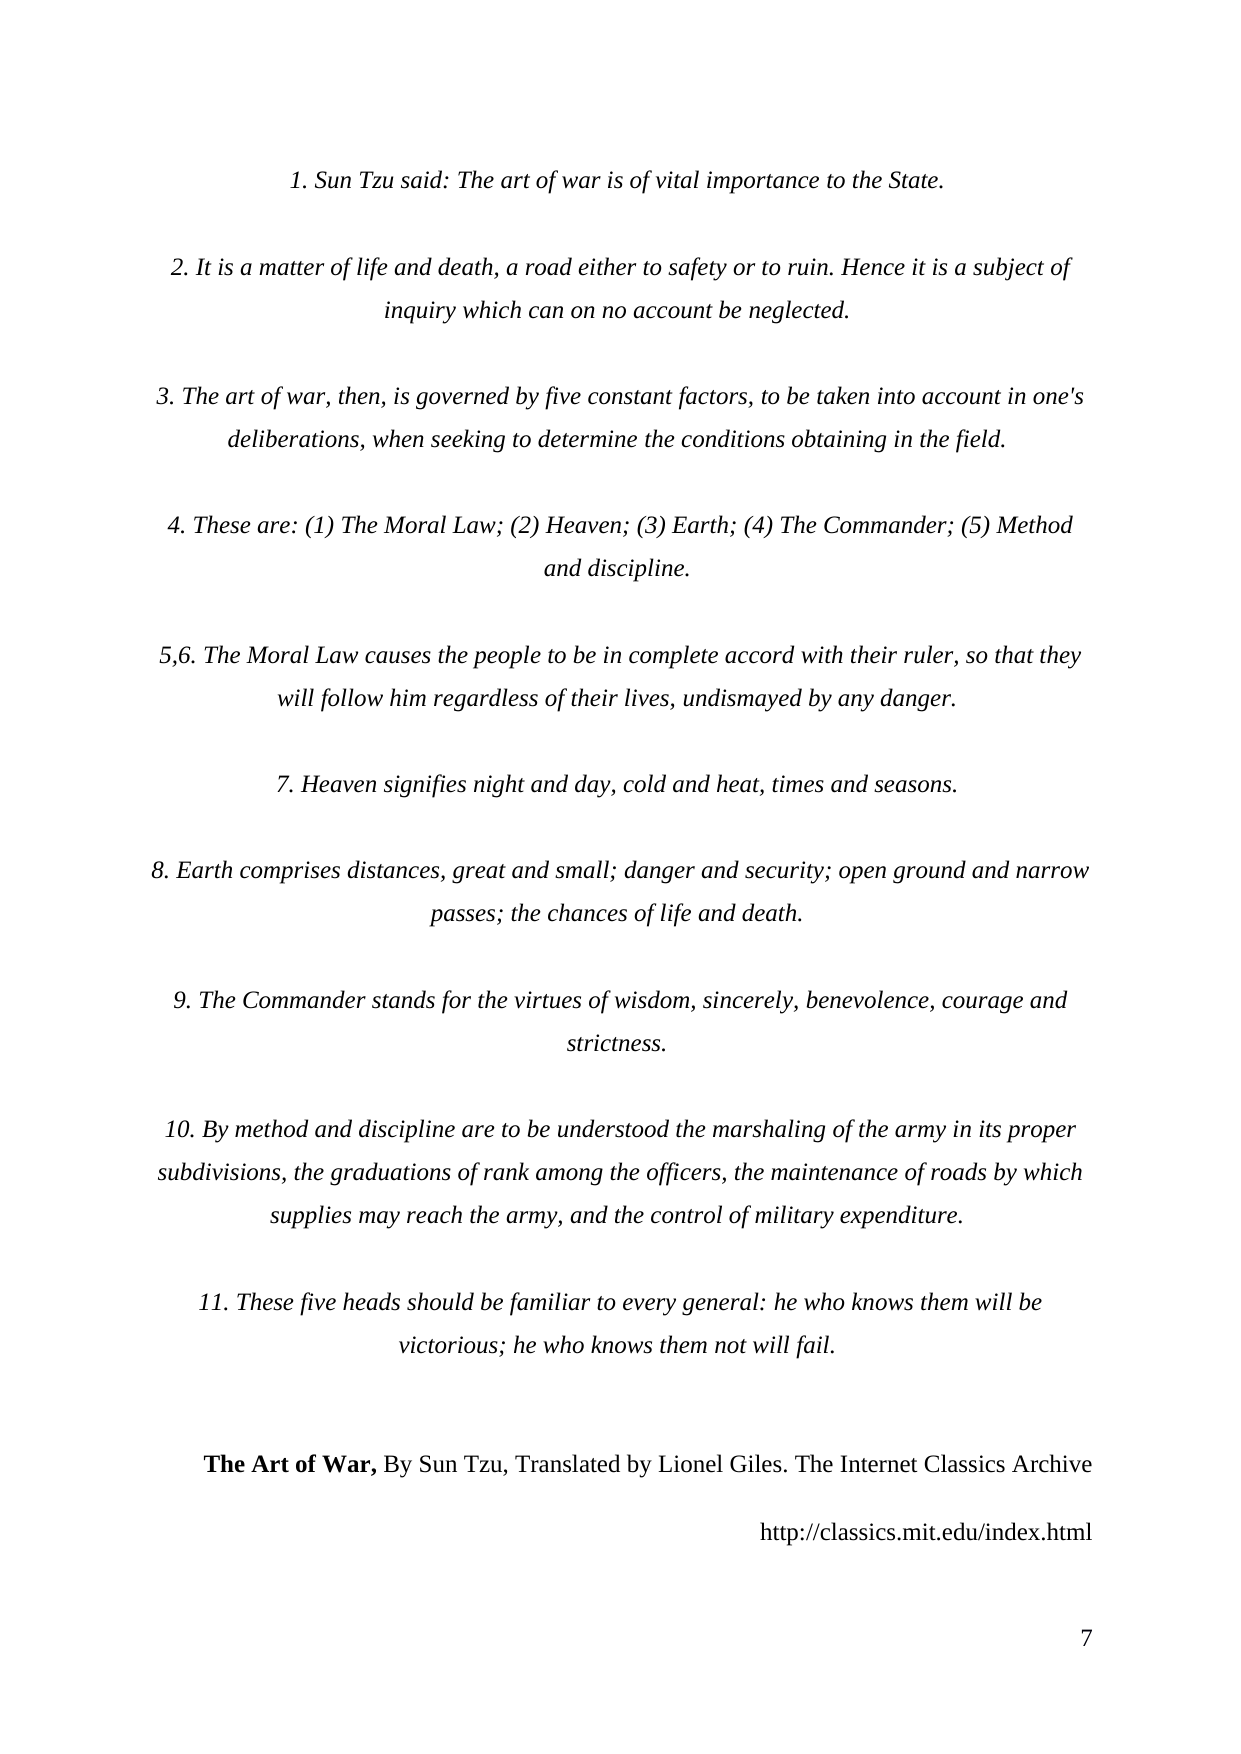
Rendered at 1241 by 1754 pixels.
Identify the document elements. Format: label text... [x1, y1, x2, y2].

text http://classics.mit.edu/index.html [148, 1517, 1092, 1546]
text The Art of War, By Sun Tzu, Translated by Lionel Giles. The Internet Classics Archive [148, 1449, 1092, 1478]
text 1. Sun Tzu said: The art of war is of vital importance to the State. 2. It is a matter of life and death, a road either to safety or to ruin. Hence it is a subject of inquiry which can on no account be neglected. 3. The art of war, then, is governed by five constant factors, to be taken into account in one's deliberations, when seeking to determine the conditions obtaining in the field. 4. These are: (1) The Moral Law; (2) Heaven; (3) Earth; (4) The Commander; (5) Method and discipline. 5,6. The Moral Law causes the people to be in complete accord with their ruler, so that they will follow him regardless of their lives, undismayed by any danger. 7. Heaven signifies night and day, cold and heat, times and seasons. 8. Earth comprises distances, great and small; danger and security; open ground and narrow passes; the chances of life and death. 9. The Commander stands for the virtues of wisdom, sincerely, benevolence, courage and strictness. 10. By method and discipline are to be understood the marshaling of the army in its proper subdivisions, the graduations of rank among the officers, the maintenance of roads by which supplies may reach the army, and the control of military expenditure. 11. These five heads should be familiar to every general: he who knows them will be victorious; he who knows them not will fail. [148, 165, 1092, 1358]
